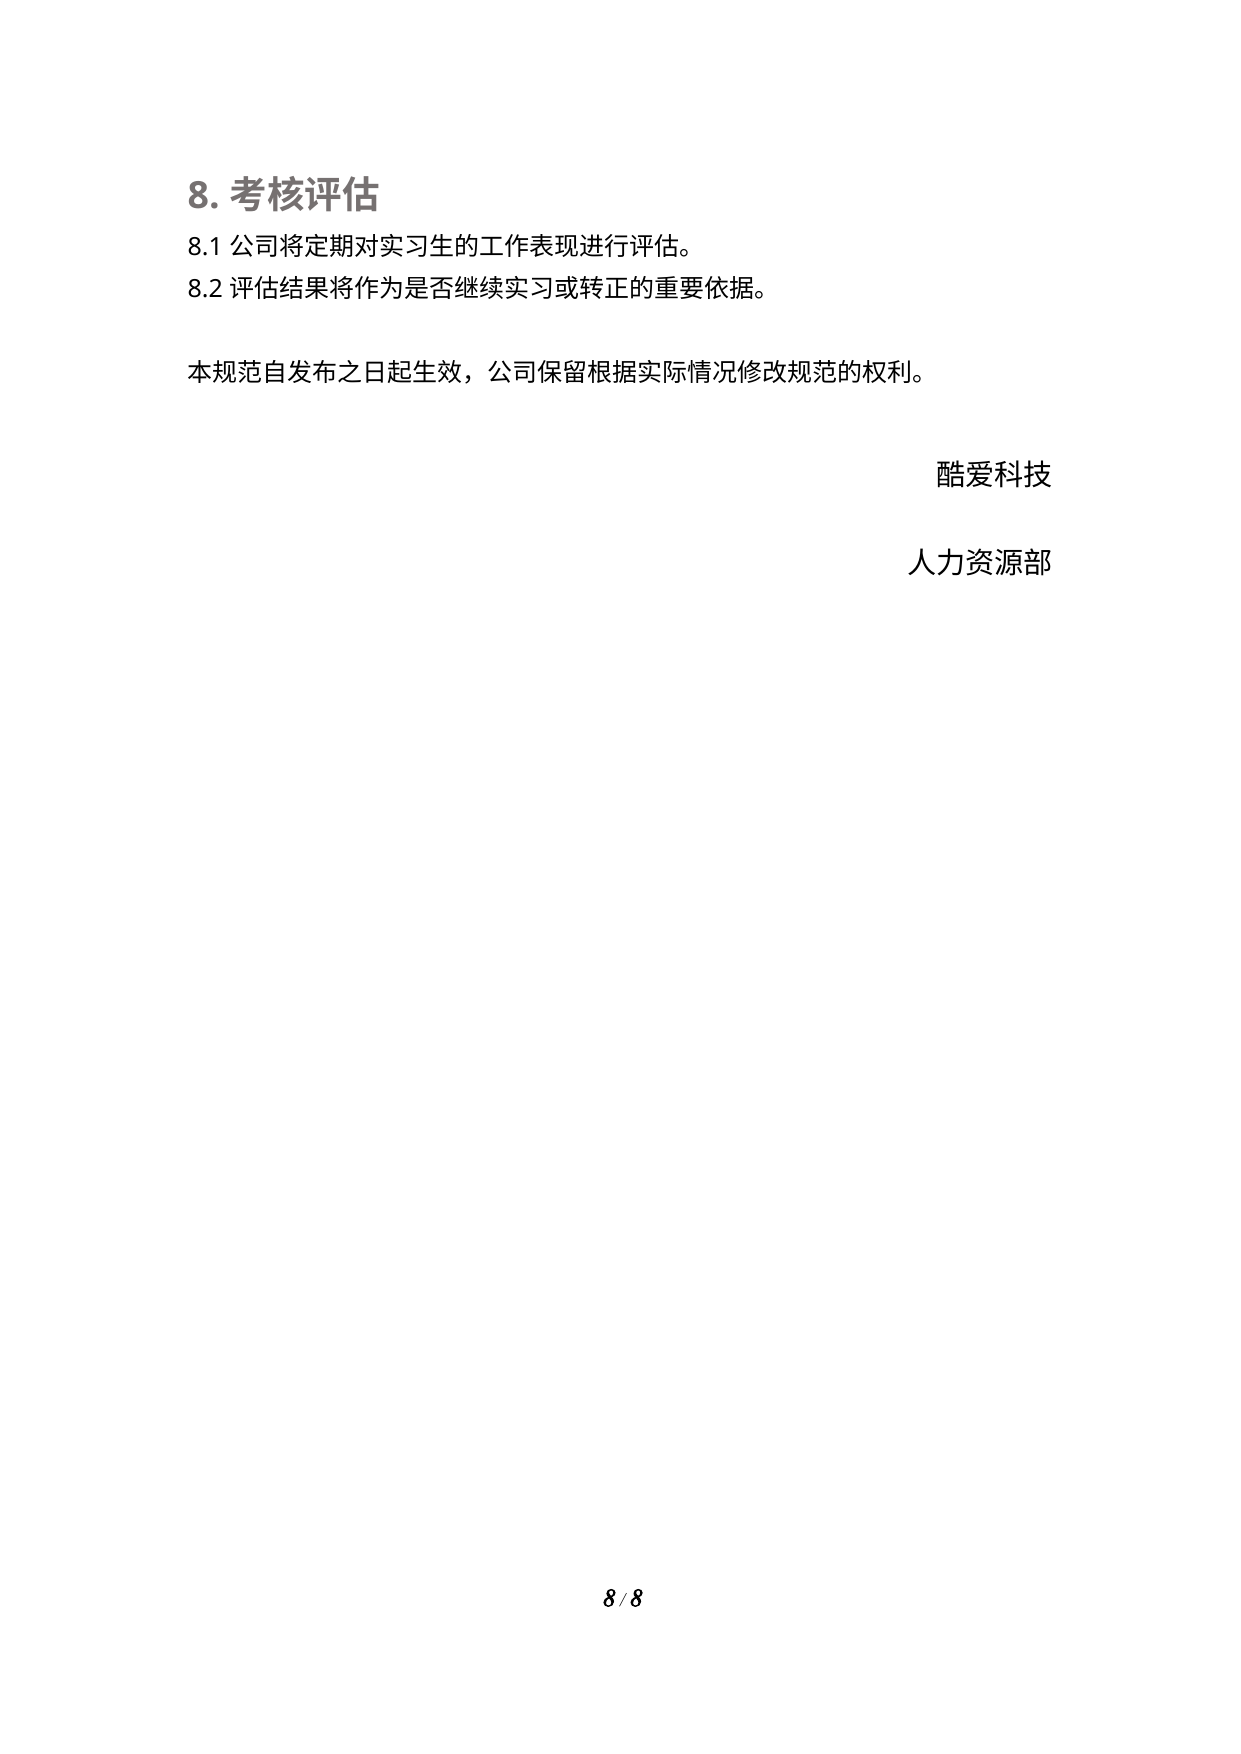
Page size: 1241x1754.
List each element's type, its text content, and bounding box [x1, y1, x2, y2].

text 8.2 评估结果将作为是否继续实习或转正的重要依据。 [187, 269, 1053, 305]
text 8.1 公司将定期对实习生的工作表现进行评估。 [187, 226, 1053, 262]
text 酷爱科技 [187, 440, 1053, 505]
subtitle 8. 考核评估 [187, 165, 1053, 219]
text 本规范自发布之日起生效，公司保留根据实际情况修改规范的权利。 [187, 352, 1053, 388]
text 人力资源部 [187, 528, 1053, 593]
